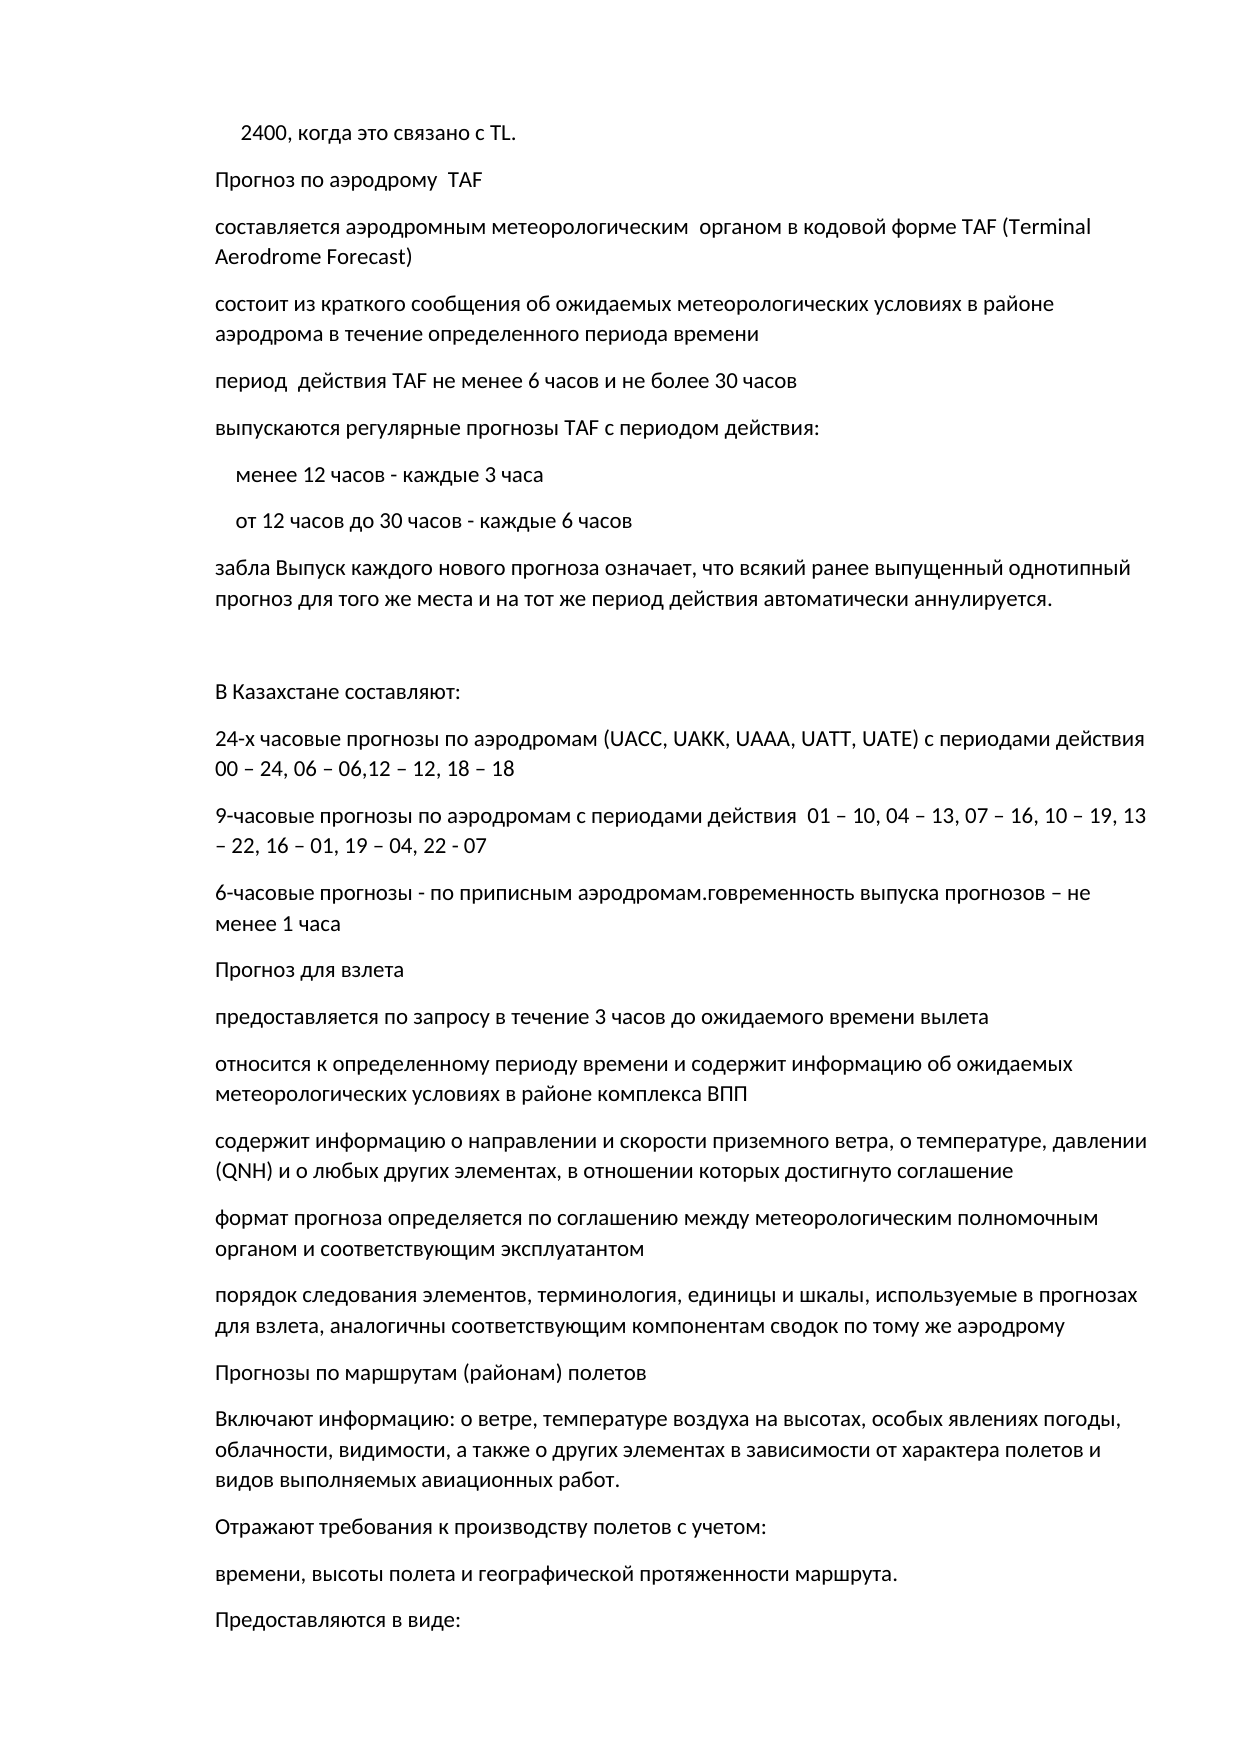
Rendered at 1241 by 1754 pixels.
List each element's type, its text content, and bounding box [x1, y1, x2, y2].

text относится к определенному периоду времени и содержит информацию об ожидаемых метеорологических условиях в районе комплекса ВПП [215, 1049, 1152, 1108]
text Прогноз по аэродрому TAF [215, 165, 1152, 193]
text 6-часовые прогнозы - по приписным аэродромам.говременность выпуска прогнозов – не менее 1 часа [215, 878, 1152, 937]
text от 12 часов до 30 часов - каждые 6 часов [215, 507, 1152, 535]
text времени, высоты полета и географической протяженности маршрута. [215, 1559, 1152, 1587]
text формат прогноза определяется по соглашению между метеорологическим полномочным органом и соответствующим эксплуатантом [215, 1203, 1152, 1262]
text порядок следования элементов, терминология, единицы и шкалы, используемые в прогнозах для взлета, аналогичны соответствующим компонентам сводок по тому же аэродрому [215, 1281, 1152, 1339]
text Отражают требования к производству полетов с учетом: [215, 1512, 1152, 1540]
text Включают информацию: о ветре, температуре воздуха на высотах, особых явлениях погоды, облачности, видимости, а также о других элементах в зависимости от характера полетов и видов выполняемых авиационных работ. [215, 1404, 1152, 1493]
text Прогнозы по маршрутам (районам) полетов [215, 1358, 1152, 1386]
text период действия TAF не менее 6 часов и не более 30 часов [215, 366, 1152, 394]
text 24-х часовые прогнозы по аэродромам (UACC, UAKK, UAAA, UATT, UATE) с периодами действия 00 – 24, 06 – 06,12 – 12, 18 – 18 [215, 724, 1152, 783]
text Предоставляются в виде: [215, 1606, 1152, 1634]
text предоставляется по запросу в течение 3 часов до ожидаемого времени вылета [215, 1002, 1152, 1031]
text состоит из краткого сообщения об ожидаемых метеорологических условиях в районе аэродрома в течение определенного периода времени [215, 289, 1152, 347]
text выпускаются регулярные прогнозы TAF с периодом действия: [215, 413, 1152, 441]
text cоставляется аэродромным метеорологическим органом в кодовой форме TAF (Terminal Aerodrome Forecast) [215, 212, 1152, 270]
text 9-часовые прогнозы по аэродромам с периодами действия 01 – 10, 04 – 13, 07 – 16, 10 – 19, 13 – 22, 16 – 01, 19 – 04, 22 - 07 [215, 801, 1152, 860]
text содержит информацию о направлении и скорости приземного ветра, о температуре, давлении (QNH) и о любых других элементах, в отношении которых достигнуто соглашение [215, 1126, 1152, 1185]
text В Казахстане составляют: [215, 677, 1152, 706]
text забла Выпуск каждого нового прогноза означает, что всякий ранее выпущенный однотипный прогноз для того же места и на тот же период действия автоматически аннулируется. [215, 553, 1152, 612]
text менее 12 часов - каждые 3 часа [215, 460, 1152, 488]
text Прогноз для взлета [215, 956, 1152, 984]
text 2400, когда это связано с TL. [215, 118, 1152, 146]
